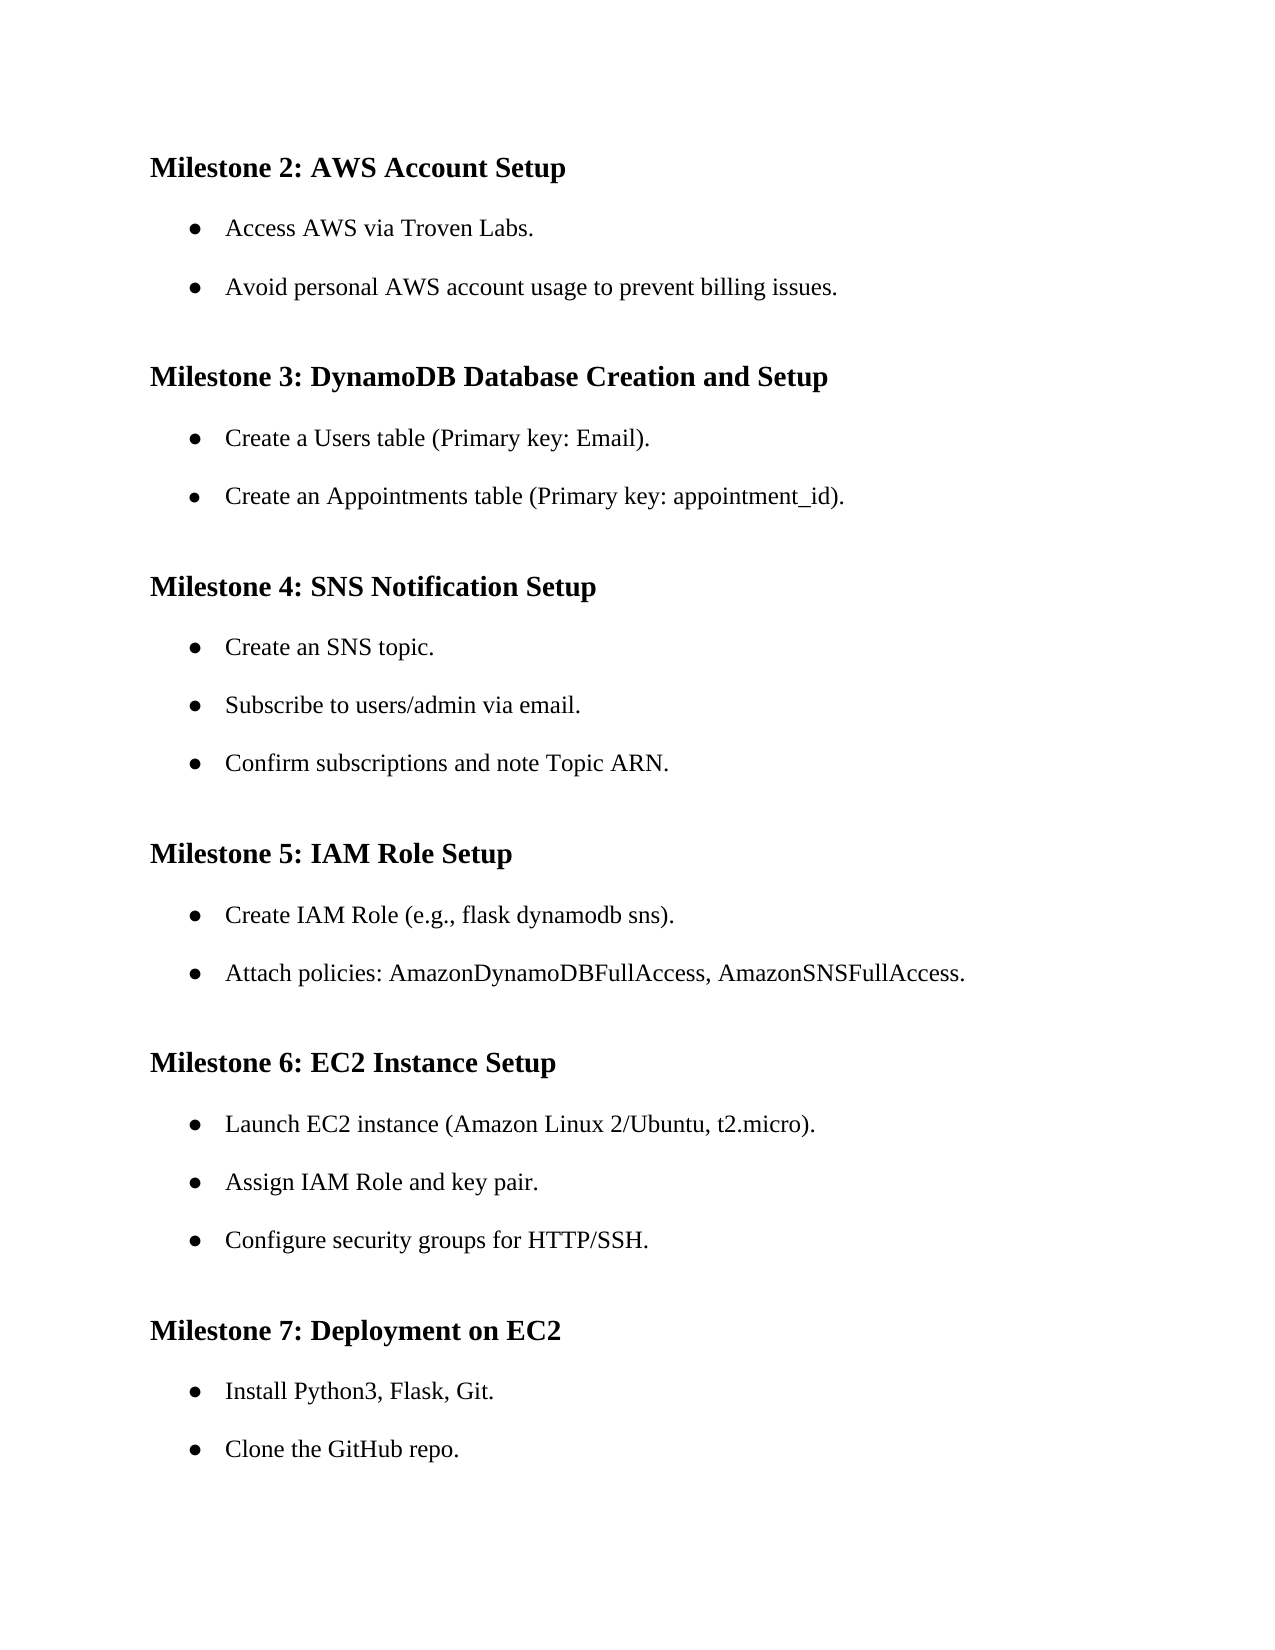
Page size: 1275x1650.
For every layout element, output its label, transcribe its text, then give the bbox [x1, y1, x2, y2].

list Create IAM Role (e.g., flask dynamodb sns). [187, 900, 1125, 928]
list Assign IAM Role and key pair. [187, 1167, 1125, 1196]
text Milestone 3: DynamoDB Database Creation and Setup [150, 359, 1125, 393]
list Attach policies: AmazonDynamoDBFullAccess, AmazonSNSFullAccess. [187, 958, 1125, 1017]
list Configure security groups for HTTP/SSH. [187, 1225, 1125, 1284]
list Launch EC2 instance (Amazon Linux 2/Ubuntu, t2.micro). [187, 1109, 1125, 1138]
text Milestone 4: SNS Notification Setup [150, 569, 1125, 602]
list Subscribe to users/admin via email. [187, 690, 1125, 719]
list Create an SNS topic. [187, 632, 1125, 661]
list Clone the GitHub repo. [187, 1434, 1125, 1463]
list Avoid personal AWS account usage to prevent billing issues. [187, 272, 1125, 331]
list Create an Appointments table (Primary key: appointment_id). [187, 481, 1125, 540]
list Install Python3, Flask, Git. [187, 1376, 1125, 1405]
list Create a Users table (Primary key: Email). [187, 423, 1125, 452]
text Milestone 2: AWS Account Setup [150, 150, 1125, 183]
list Confirm subscriptions and note Topic ARN. [187, 748, 1125, 807]
text Milestone 7: Deployment on EC2 [150, 1313, 1125, 1346]
text Milestone 6: EC2 Instance Setup [150, 1046, 1125, 1079]
text Milestone 5: IAM Role Setup [150, 836, 1125, 870]
list Access AWS via Troven Labs. [187, 213, 1125, 242]
